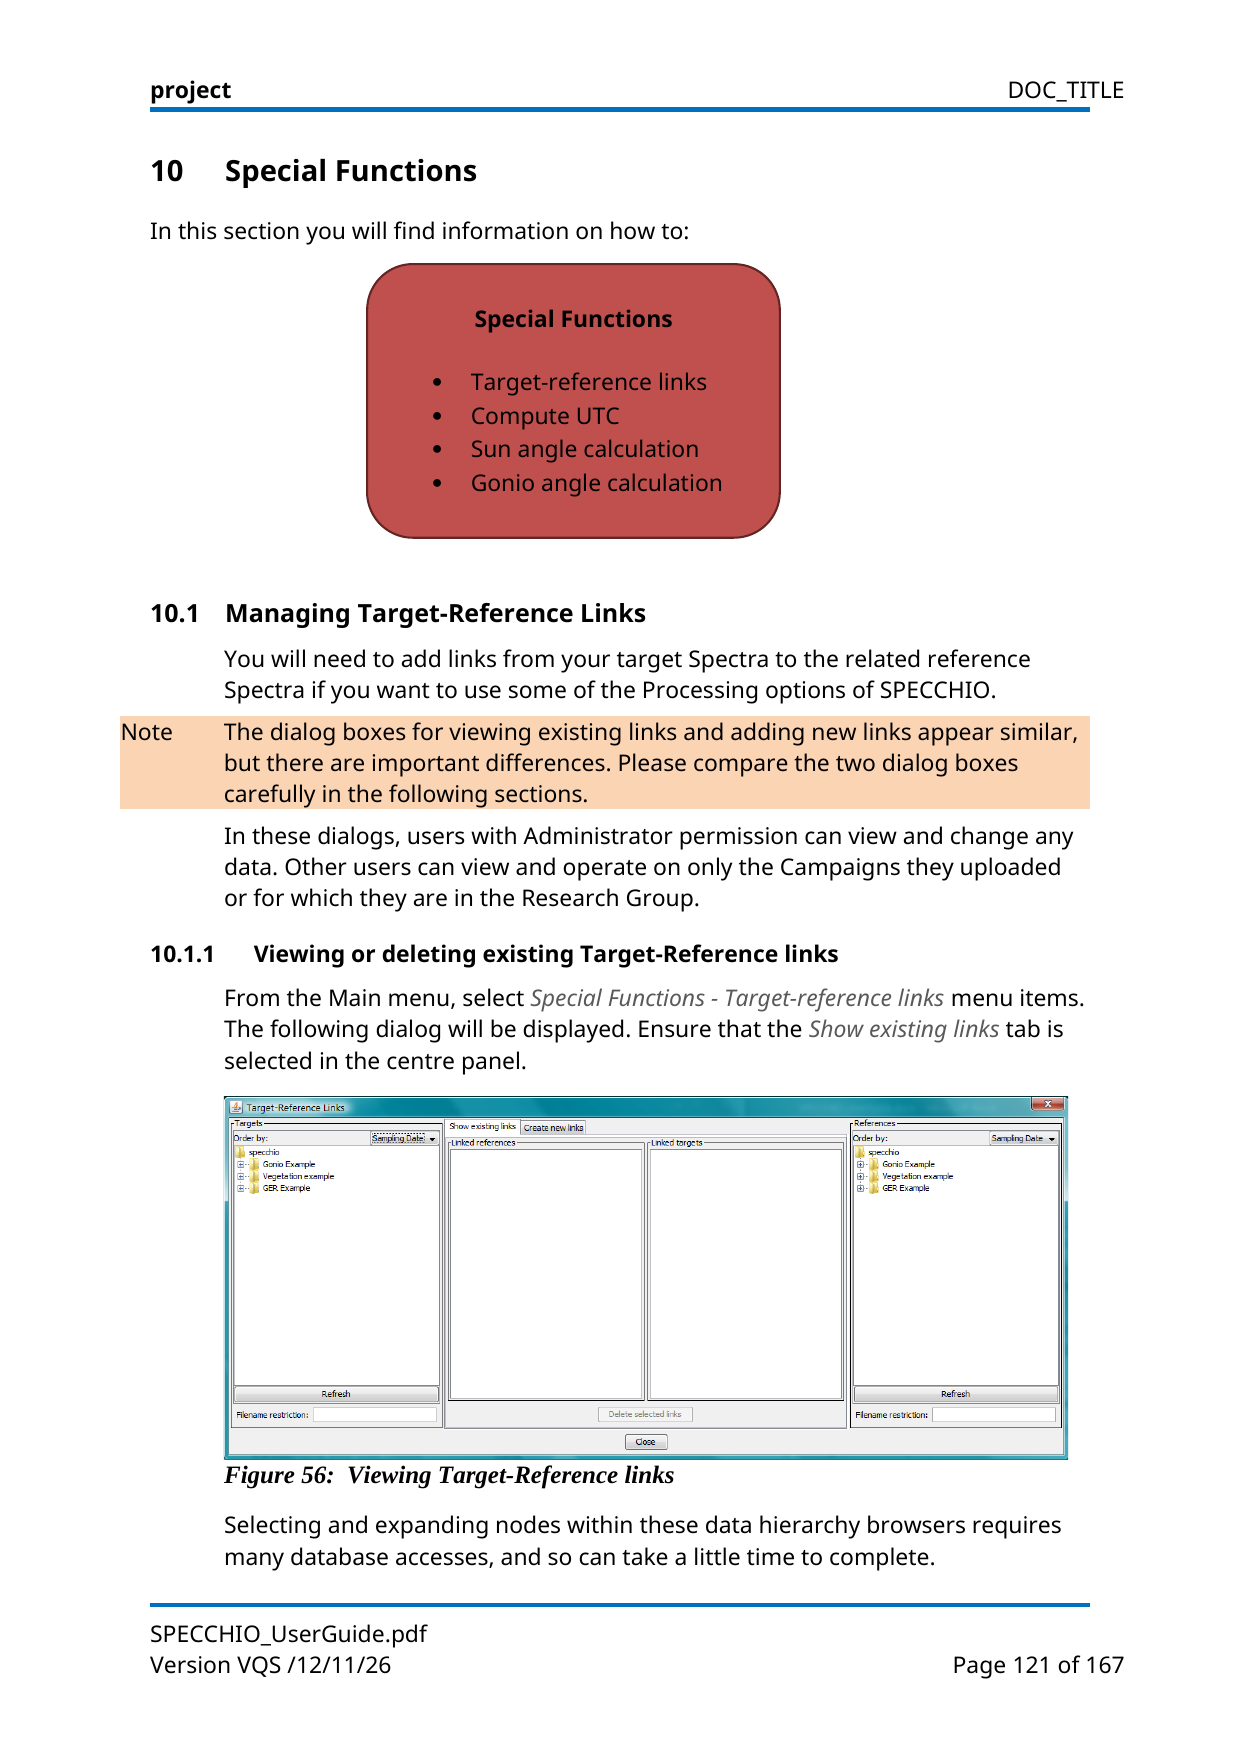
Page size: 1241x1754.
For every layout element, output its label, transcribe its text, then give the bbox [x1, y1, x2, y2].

text From the Main menu, select Special Functions - Target-reference links menu items. The following dialog will be displayed. Ensure that the Show existing links tab is selected in the centre panel. [224, 982, 1090, 1076]
text In this section you will find information on how to: [150, 215, 1090, 246]
text Selecting and expanding nodes within these data hierarchy browsers requires many database accesses, and so can take a little time to complete. [224, 1509, 1090, 1572]
subtitle Viewing or deleting existing Target-Reference links [150, 938, 1090, 970]
text In these dialogs, users with Administrator permission can view and change any data. Other users can view and operate on only the Campaigns they uploaded or for which they are in the Research Group. [224, 820, 1090, 913]
text You will need to add links from your target Spectra to the related reference Spectra if you want to use some of the Processing options of SPECCHIO. [224, 643, 1090, 705]
subtitle Managing Target-Reference Links [150, 596, 1090, 630]
text Figure 56: Viewing Target-Reference links [224, 1460, 1090, 1488]
picture [223, 1096, 1069, 1460]
subtitle Special Functions [150, 150, 1090, 190]
text Note The dialog boxes for viewing existing links and adding new links appear similar, but there are important differences. Please compare the two dialog boxes carefully in the following sections. [120, 716, 1090, 809]
